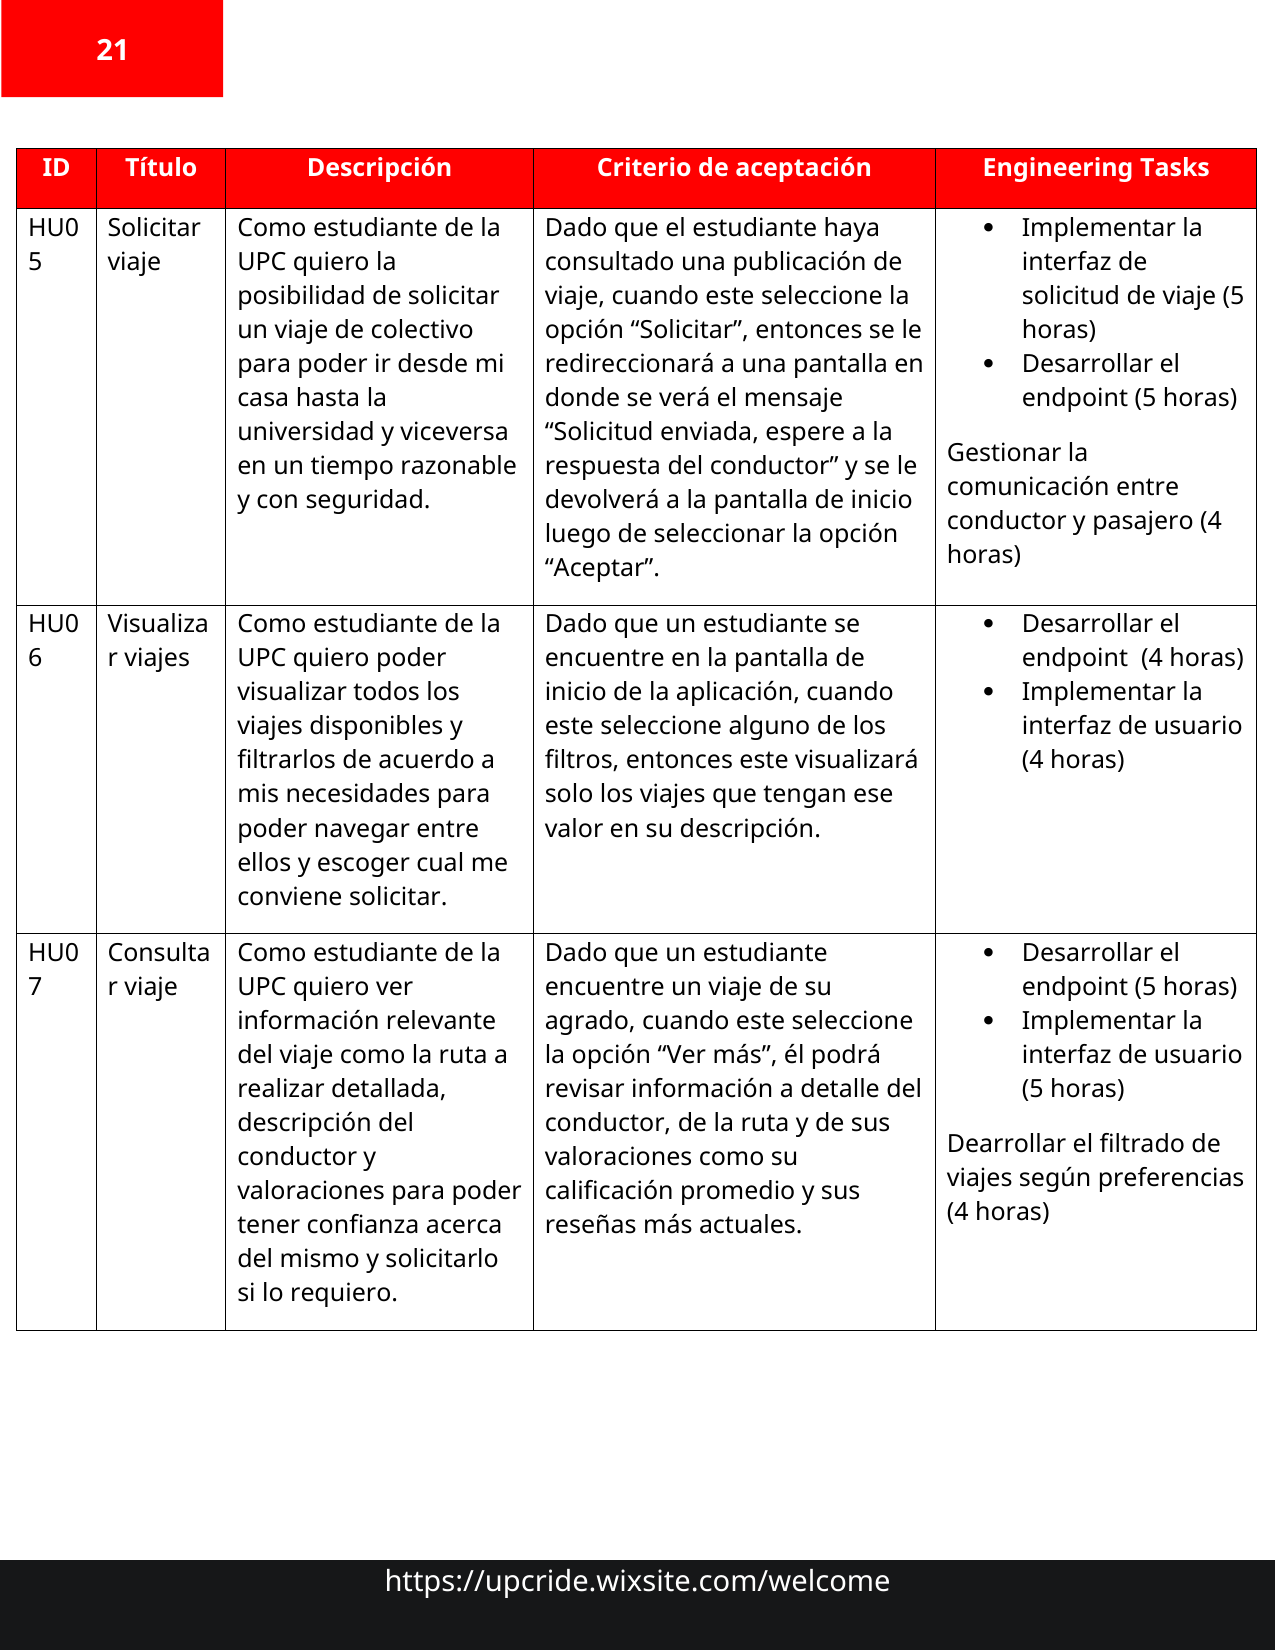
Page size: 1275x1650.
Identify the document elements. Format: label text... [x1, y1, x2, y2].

table_cell Como estudiante de la UPC quiero la posibilidad de solicitar un viaje de colectivo para poder ir desde mi casa hasta la universidad y viceversa en un tiempo razonable y con seguridad. [226, 209, 533, 605]
table_cell Implementar la interfaz de solicitud de viaje (5 horas) Desarrollar el endpoint (5 horas) Gestionar la comunicación entre conductor y pasajero (4 horas) [936, 209, 1256, 605]
table_cell HU07 [17, 934, 96, 1330]
table_cell Dado que un estudiante encuentre un viaje de su agrado, cuando este seleccione la opción “Ver más”, él podrá revisar información a detalle del conductor, de la ruta y de sus valoraciones como su calificación promedio y sus reseñas más actuales. [534, 934, 935, 1330]
table_cell Dado que el estudiante haya consultado una publicación de viaje, cuando este seleccione la opción “Solicitar”, entonces se le redireccionará a una pantalla en donde se verá el mensaje “Solicitud enviada, espere a la respuesta del conductor” y se le devolverá a la pantalla de inicio luego de seleccionar la opción “Aceptar”. [534, 209, 935, 605]
table_cell Como estudiante de la UPC quiero poder visualizar todos los viajes disponibles y filtrarlos de acuerdo a mis necesidades para poder navegar entre ellos y escoger cual me conviene solicitar. [226, 606, 533, 933]
table_cell HU05 [17, 209, 96, 605]
table_cell HU06 [17, 606, 96, 933]
table_cell Desarrollar el endpoint (5 horas) Implementar la interfaz de usuario (5 horas) Dearrollar el filtrado de viajes según preferencias (4 horas) [936, 934, 1256, 1330]
table_cell Dado que un estudiante se encuentre en la pantalla de inicio de la aplicación, cuando este seleccione alguno de los filtros, entonces este visualizará solo los viajes que tengan ese valor en su descripción. [534, 606, 935, 933]
table_cell Visualizar viajes [97, 606, 225, 933]
table_header Título [97, 149, 225, 208]
table_cell Solicitar viaje [97, 209, 225, 605]
table_header Criterio de aceptación [534, 149, 935, 208]
table_cell Como estudiante de la UPC quiero ver información relevante del viaje como la ruta a realizar detallada, descripción del conductor y valoraciones para poder tener confianza acerca del mismo y solicitarlo si lo requiero. [226, 934, 533, 1330]
table_cell Consultar viaje [97, 934, 225, 1330]
table_header Descripción [226, 149, 533, 208]
table_header Engineering Tasks [936, 149, 1256, 208]
table_cell Desarrollar el endpoint (4 horas) Implementar la interfaz de usuario (4 horas) [936, 606, 1256, 933]
table_header ID [17, 149, 96, 208]
